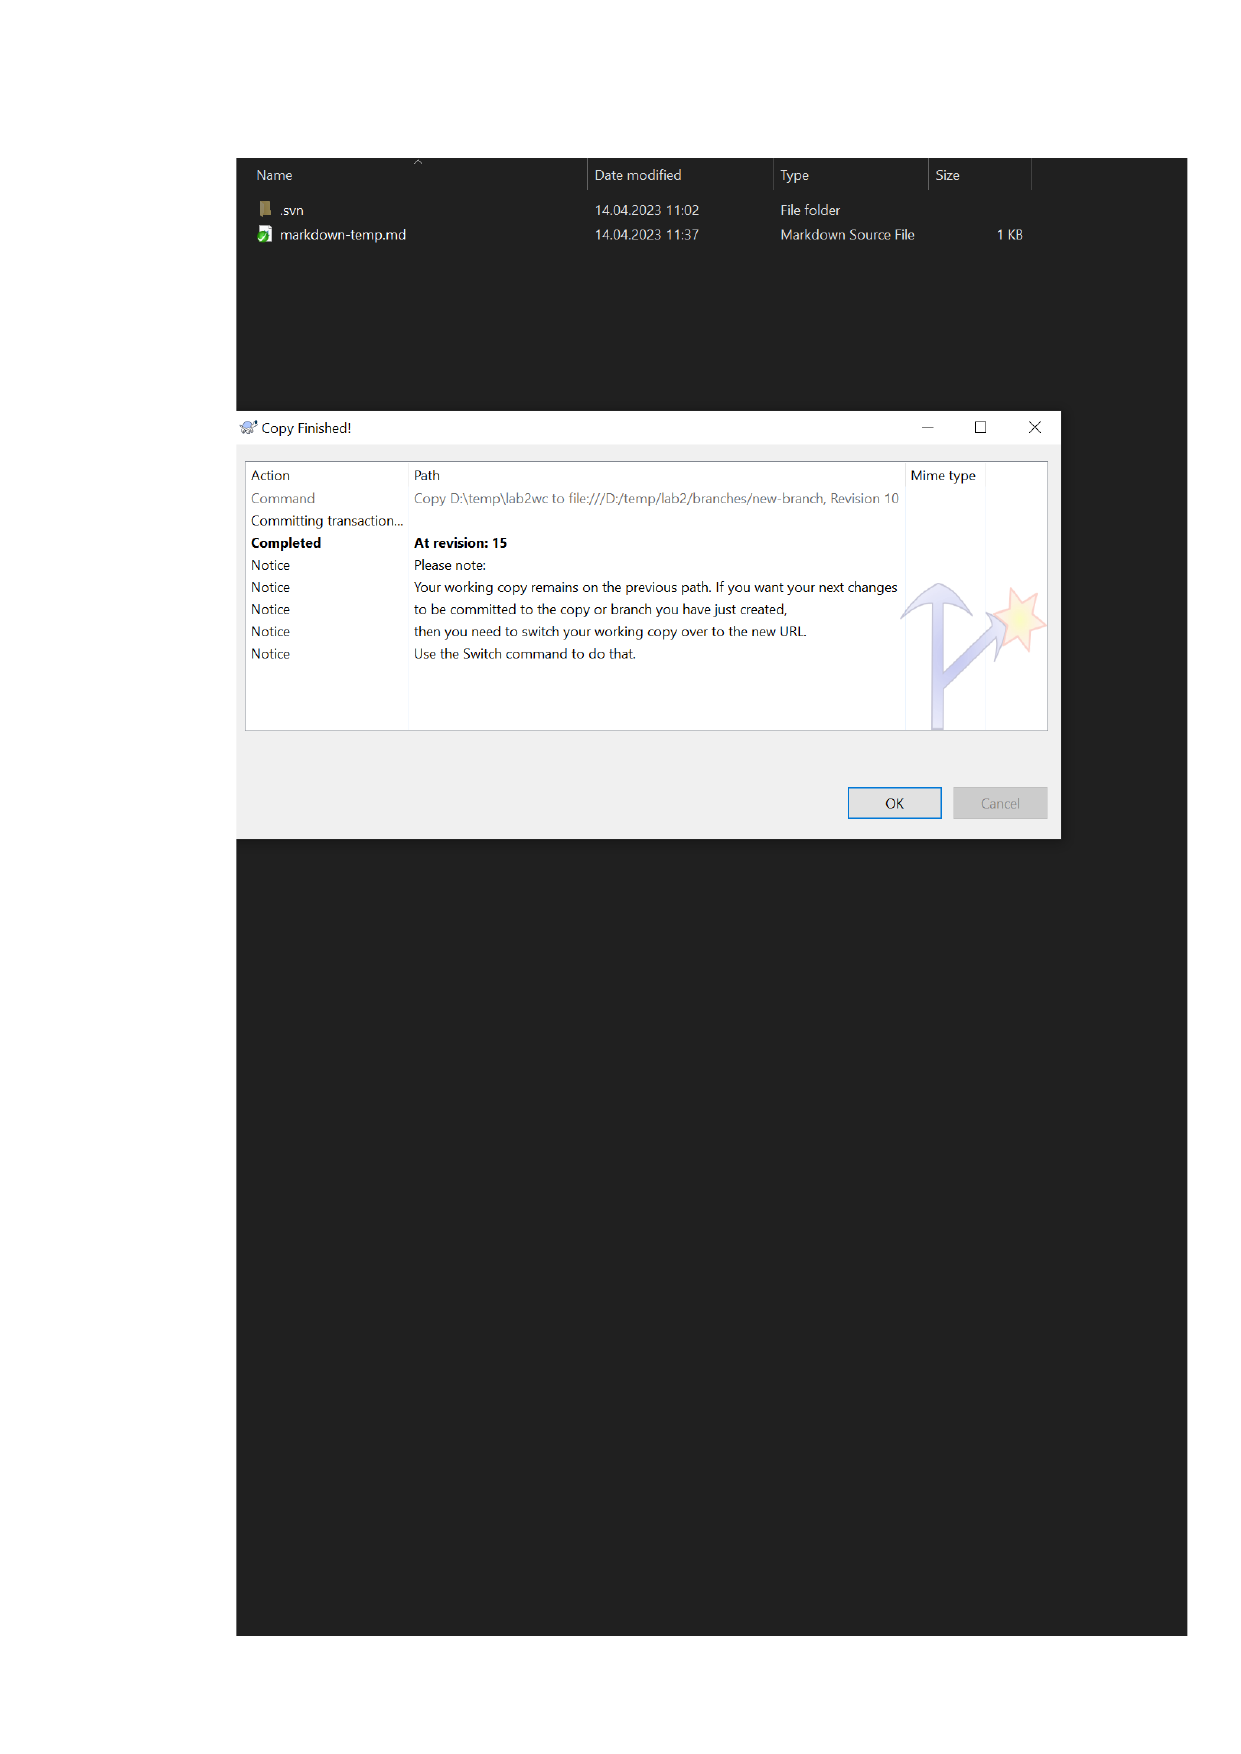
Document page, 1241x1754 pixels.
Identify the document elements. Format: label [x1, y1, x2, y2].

picture [236, 158, 1188, 1636]
